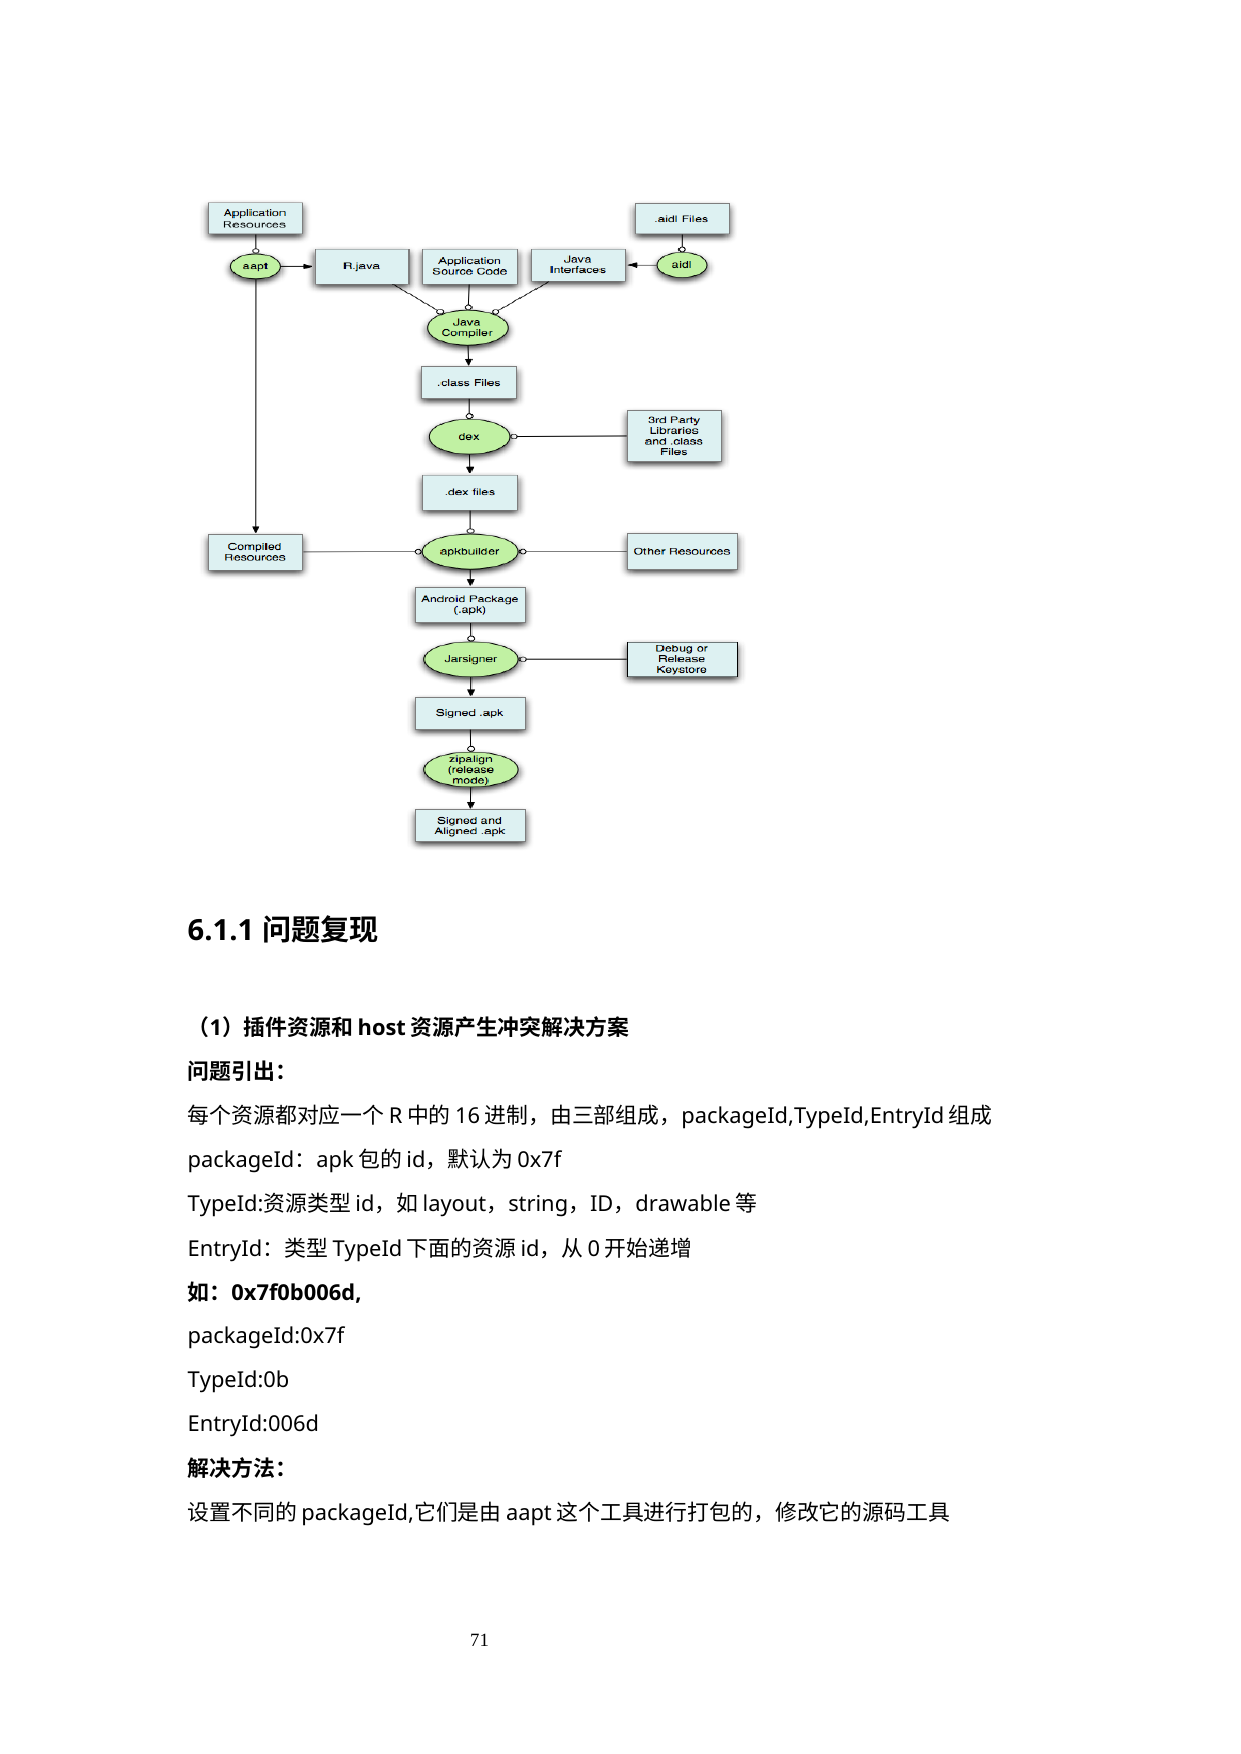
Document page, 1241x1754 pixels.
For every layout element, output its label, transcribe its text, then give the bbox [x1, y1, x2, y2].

text 问题引出： [187, 1048, 1053, 1092]
text TypeId:0b [187, 1357, 1053, 1401]
list 插件资源和host资源产生冲突解决方案 [187, 1004, 1053, 1048]
text 如：0x7f0b006d, [187, 1268, 1053, 1312]
subtitle 6.1.1 问题复现 [187, 906, 1053, 950]
text EntryId:006d [187, 1401, 1053, 1445]
text 设置不同的packageId,它们是由aapt这个工具进行打包的，修改它的源码工具 [187, 1489, 1053, 1533]
text packageId：apk包的id，默认为0x7f [187, 1136, 1053, 1180]
text 解决方法： [187, 1445, 1053, 1489]
text packageId:0x7f [187, 1312, 1053, 1357]
text TypeId:资源类型id，如layout，string，ID，drawable等 [187, 1180, 1053, 1224]
picture [187, 190, 759, 859]
text 每个资源都对应一个R中的16进制，由三部组成，packageId,TypeId,EntryId组成 [187, 1092, 1053, 1136]
text EntryId：类型TypeId下面的资源id，从0开始递增 [187, 1224, 1053, 1268]
